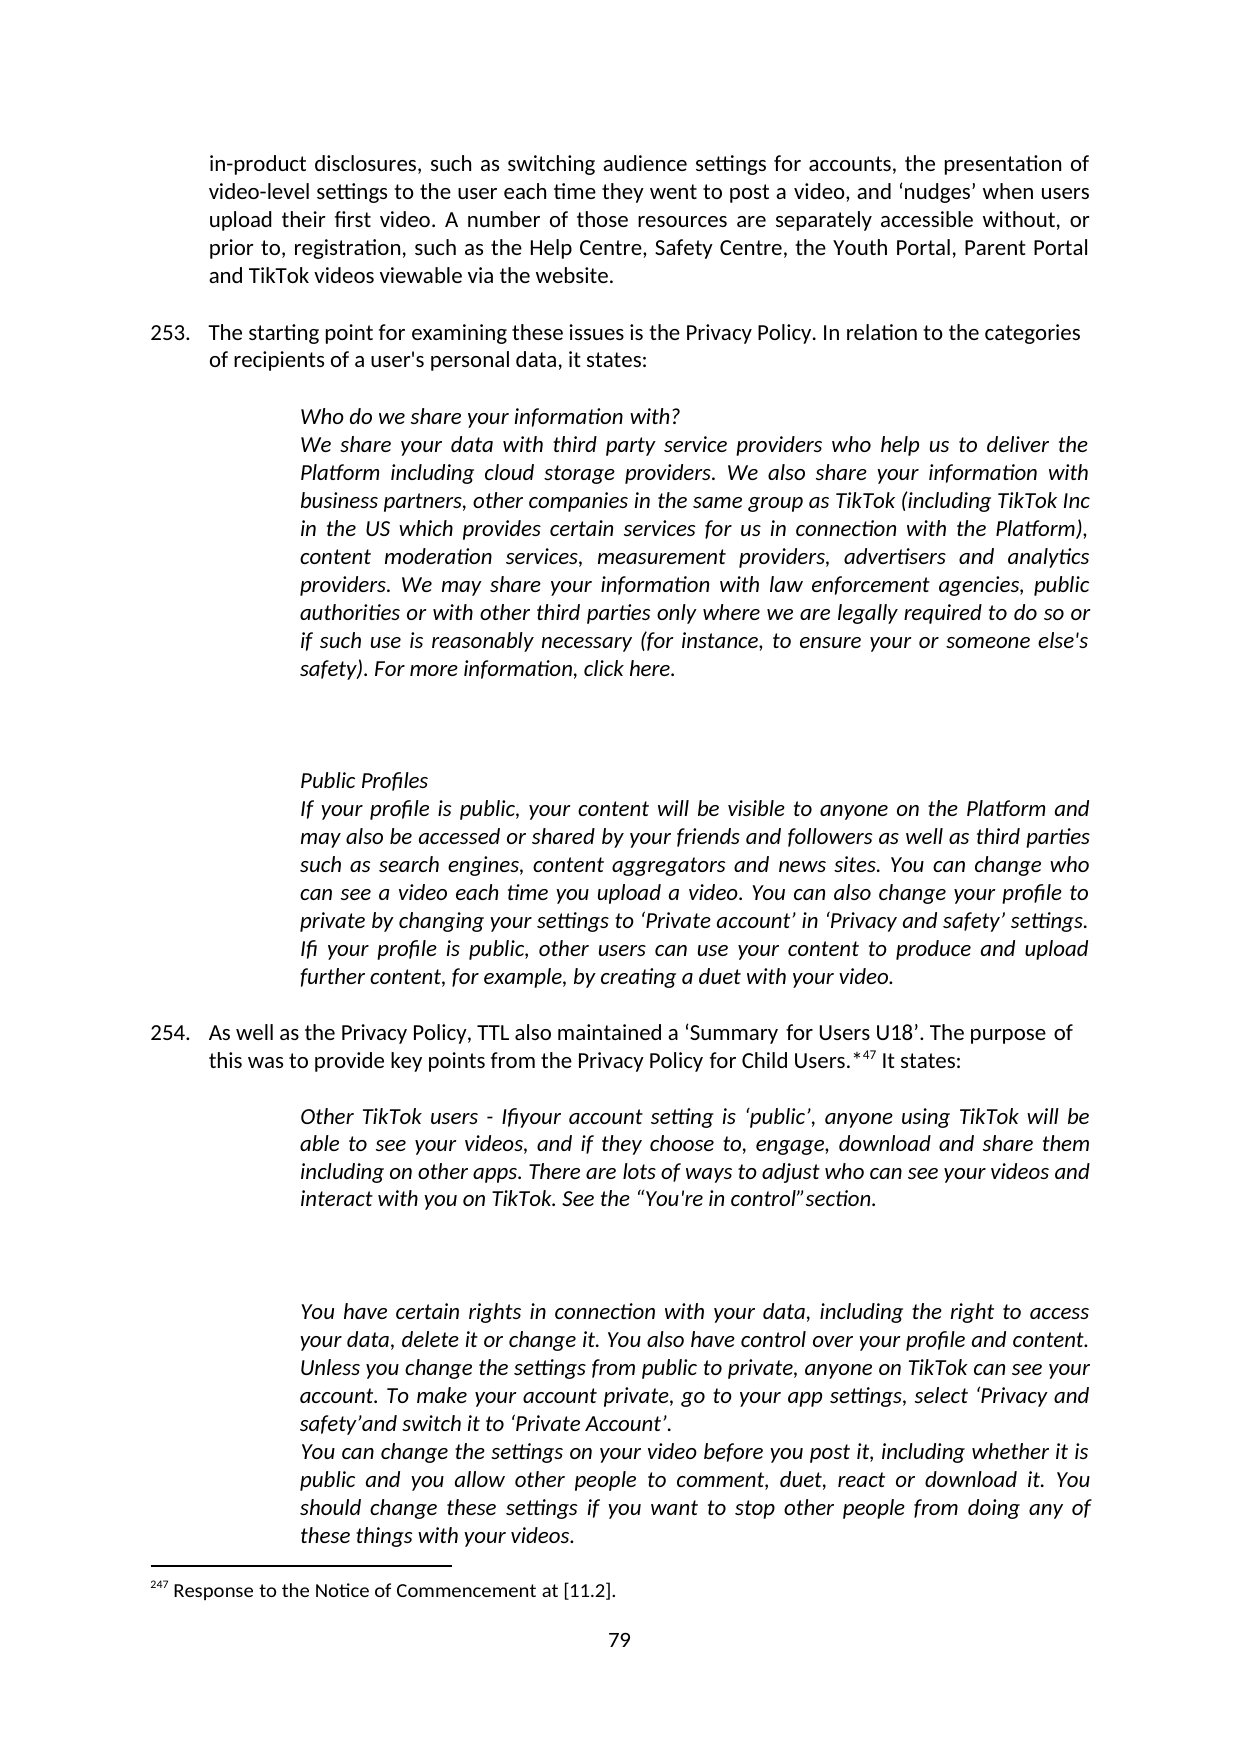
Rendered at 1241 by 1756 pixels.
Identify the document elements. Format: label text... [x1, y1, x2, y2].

text Who do we share your information with? [300, 402, 1152, 430]
text in-product disclosures, such as switching audience settings for accounts, the presentation of video-level settings to the user each time they went to post a video, and ‘nudges’ when users upload their first video. A number of those resources are separately accessible without, or prior to, registration, such as the Help Centre, Safety Centre, the Youth Portal, Parent Portal and TikTok videos viewable via the website. [208, 149, 1090, 289]
list The starting point for examining these issues is the Privacy Policy. In relation to the categories of recipients of a user's personal data, it states: [150, 318, 1089, 374]
text Other TikTok users - Ifiyour account setting is ‘public’, anyone using TikTok will be able to see your videos, and if they choose to, engage, download and share them including on other apps. There are lots of ways to adjust who can see your videos and interact with you on TikTok. See the “You're in control”section. [300, 1103, 1090, 1212]
text We share your data with third party service providers who help us to deliver the Platform including cloud storage providers. We also share your information with business partners, other companies in the same group as TikTok (including TikTok Inc in the US which provides certain services for us in connection with the Platform), content moderation services, measurement providers, advertisers and analytics providers. We may share your information with law enforcement agencies, public authorities or with other third parties only where we are legally required to do so or if such use is reasonably necessary (for instance, to ensure your or someone else's safety). For more information, click here. [300, 430, 1091, 682]
text 247 Response to the Notice of Commencement at [11.2]. [150, 1578, 1152, 1602]
list As well as the Privacy Policy, TTL also maintained a ‘Summary for Users U18’. The purpose of this was to provide key points from the Privacy Policy for Child Users.*47 It states: [150, 1018, 1090, 1074]
text You can change the settings on your video before you post it, including whether it is public and you allow other people to comment, duet, react or download it. You should change these settings if you want to stop other people from doing any of these things with your videos. [300, 1437, 1091, 1549]
text You have certain rights in connection with your data, including the right to access your data, delete it or change it. You also have control over your profile and content. Unless you change the settings from public to private, anyone on TikTok can see your account. To make your account private, go to your app settings, select ‘Privacy and safety’and switch it to ‘Private Account’. [299, 1297, 1090, 1437]
text If your profile is public, your content will be visible to anyone on the Platform and may also be accessed or shared by your friends and followers as well as third parties such as search engines, content aggregators and news sites. You can change who can see a video each time you upload a video. You can also change your profile to private by changing your settings to ‘Private account’ in ‘Privacy and safety’ settings. Ifi your profile is public, other users can use your content to produce and upload further content, for example, by creating a duet with your video. [300, 794, 1090, 990]
text Public Profiles [300, 766, 1152, 794]
